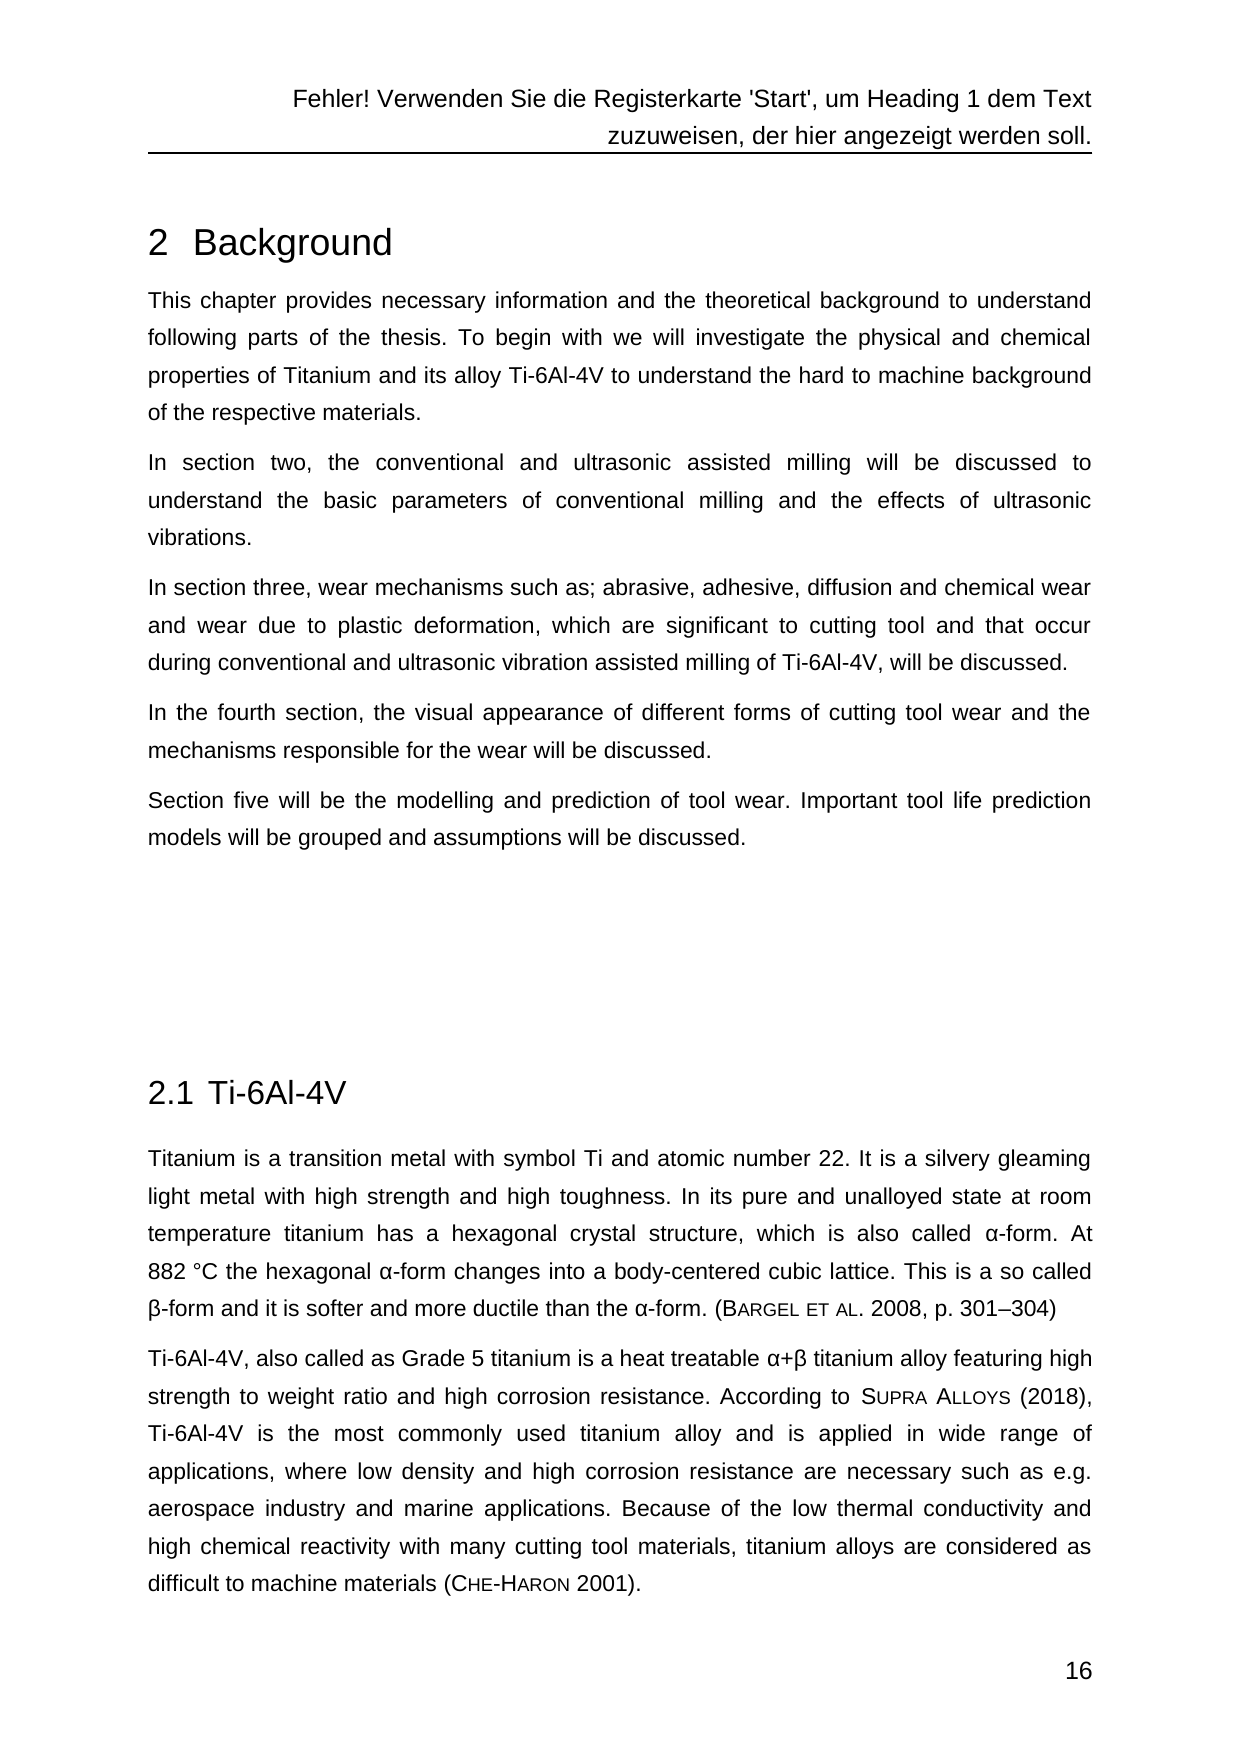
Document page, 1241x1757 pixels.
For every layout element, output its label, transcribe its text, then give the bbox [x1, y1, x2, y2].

subtitle Ti-6Al-4V [148, 1067, 1092, 1112]
text Section five will be the modelling and prediction of tool wear. Important tool life prediction models will be grouped and assumptions will be discussed. [148, 775, 1092, 850]
text In section three, wear mechanisms such as; abrasive, adhesive, diffusion and chemical wear and wear due to plastic deformation, which are significant to cutting tool and that occur during conventional and ultrasonic vibration assisted milling of Ti-6Al-4V, will be discussed. [148, 563, 1092, 675]
text This chapter provides necessary information and the theoretical background to understand following parts of the thesis. To begin with we will investigate the physical and chemical properties of Titanium and its alloy Ti-6Al-4V to understand the hard to machine background of the respective materials. [148, 275, 1092, 425]
text In the fourth section, the visual appearance of different forms of cutting tool wear and the mechanisms responsible for the wear will be discussed. [148, 688, 1092, 763]
text In section two, the conventional and ultrasonic assisted milling will be discussed to understand the basic parameters of conventional milling and the effects of ultrasonic vibrations. [148, 438, 1092, 550]
text Ti-6Al-4V, also called as Grade 5 titanium is a heat treatable α+β titanium alloy featuring high strength to weight ratio and high corrosion resistance. According to Supra Alloys (2018), Ti-6Al-4V is the most commonly used titanium alloy and is applied in wide range of applications, where low density and high corrosion resistance are necessary such as e.g. aerospace industry and marine applications. Because of the low thermal conductivity and high chemical reactivity with many cutting tool materials, titanium alloys are considered as difficult to machine materials (Che-Haron 2001). [148, 1334, 1092, 1597]
text Titanium is a transition metal with symbol Ti and atomic number 22. It is a silvery gleaming light metal with high strength and high toughness. In its pure and unalloyed state at room temperature titanium has a hexagonal crystal structure, which is also called α-form. At 882 °C the hexagonal α-form changes into a body-centered cubic lattice. This is a so called β-form and it is softer and more ductile than the α-form. (Bargel et al. 2008, p. 301–304) [148, 1134, 1092, 1322]
subtitle Background [148, 207, 1092, 263]
